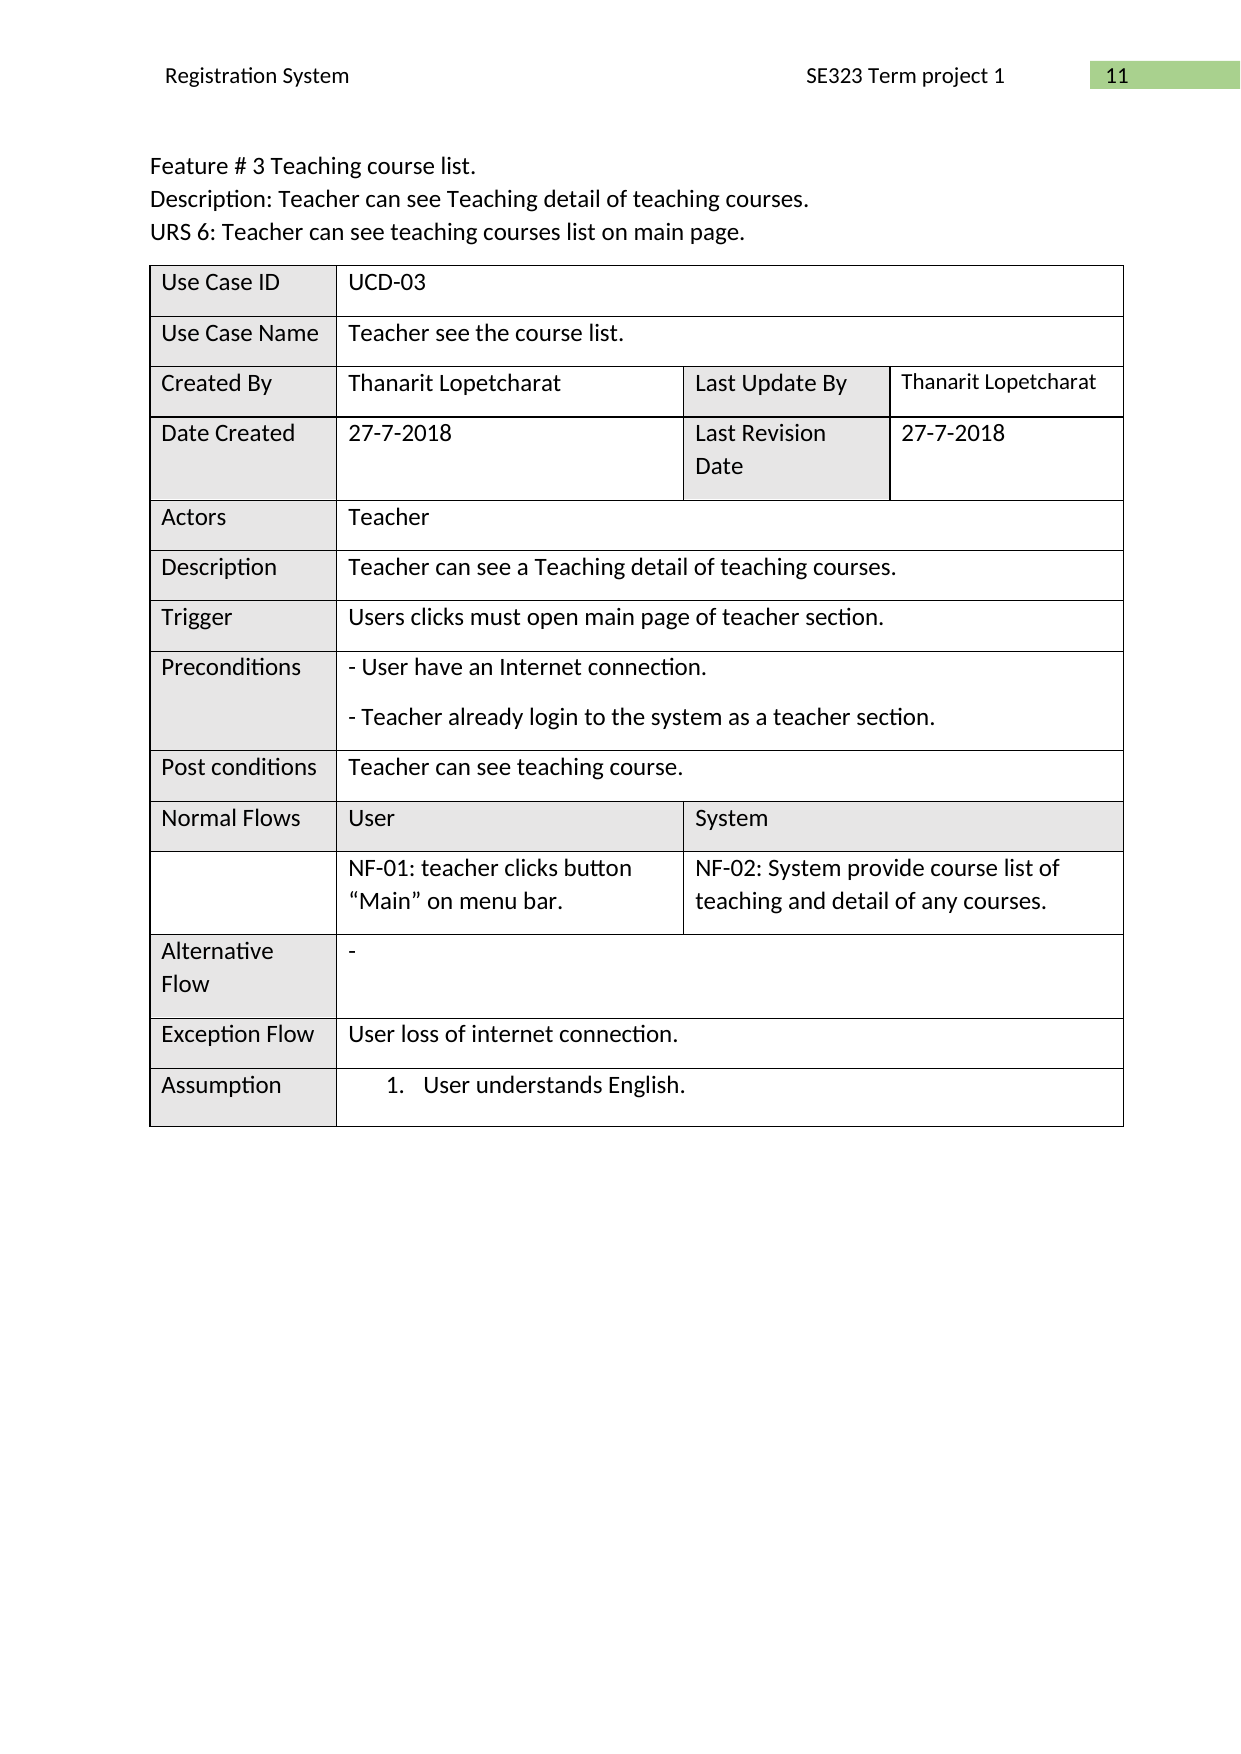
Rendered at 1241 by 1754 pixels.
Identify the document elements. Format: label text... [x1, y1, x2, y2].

table_cell Date Created [151, 418, 336, 499]
table_cell - User have an Internet connection. - Teacher already login to the system as a teacher section. [337, 652, 1123, 750]
table_cell User [337, 802, 683, 851]
table_cell System [684, 802, 1123, 851]
table_cell Preconditions [151, 652, 336, 750]
table_cell - [337, 935, 1123, 1017]
table_cell Last Revision Date [684, 418, 889, 499]
table_cell Thanarit Lopetcharat [337, 367, 683, 416]
table_cell Post conditions [151, 751, 336, 801]
table_cell Teacher can see a Teaching detail of teaching courses. [337, 551, 1123, 600]
table_cell Teacher [337, 501, 1123, 550]
table_cell Normal Flows [151, 802, 336, 851]
table_cell 27-7-2018 [337, 418, 683, 499]
table_cell Last Update By [684, 367, 889, 416]
table_cell Description [151, 551, 336, 600]
table_header UCD-03 [337, 266, 1123, 316]
table_cell Actors [151, 501, 336, 550]
table_cell Teacher can see teaching course. [337, 751, 1123, 801]
table_cell Use Case Name [151, 317, 336, 366]
table_cell Teacher see the course list. [337, 317, 1123, 366]
table_cell Users clicks must open main page of teacher section. [337, 601, 1123, 651]
table_cell Alternative Flow [151, 935, 336, 1017]
table_cell Trigger [151, 601, 336, 651]
table_cell Assumption [151, 1069, 336, 1126]
table_cell Exception Flow [151, 1019, 336, 1068]
text Feature # 3 Teaching course list. Description: Teacher can see Teaching detail of teaching courses. URS 6: Teacher can see teaching courses list on main page. [150, 150, 1090, 246]
table_cell 27-7-2018 [891, 418, 1123, 499]
table_header Use Case ID [151, 266, 336, 316]
table_cell Created By [151, 367, 336, 416]
table_cell User loss of internet connection. [337, 1019, 1123, 1068]
table_cell NF-01: teacher clicks button “Main” on menu bar. [337, 852, 683, 934]
table_cell NF-02: System provide course list of teaching and detail of any courses. [684, 852, 1123, 934]
table_cell User understands English. [337, 1069, 1123, 1126]
table_cell Thanarit Lopetcharat [891, 367, 1123, 416]
table_cell [151, 852, 336, 934]
